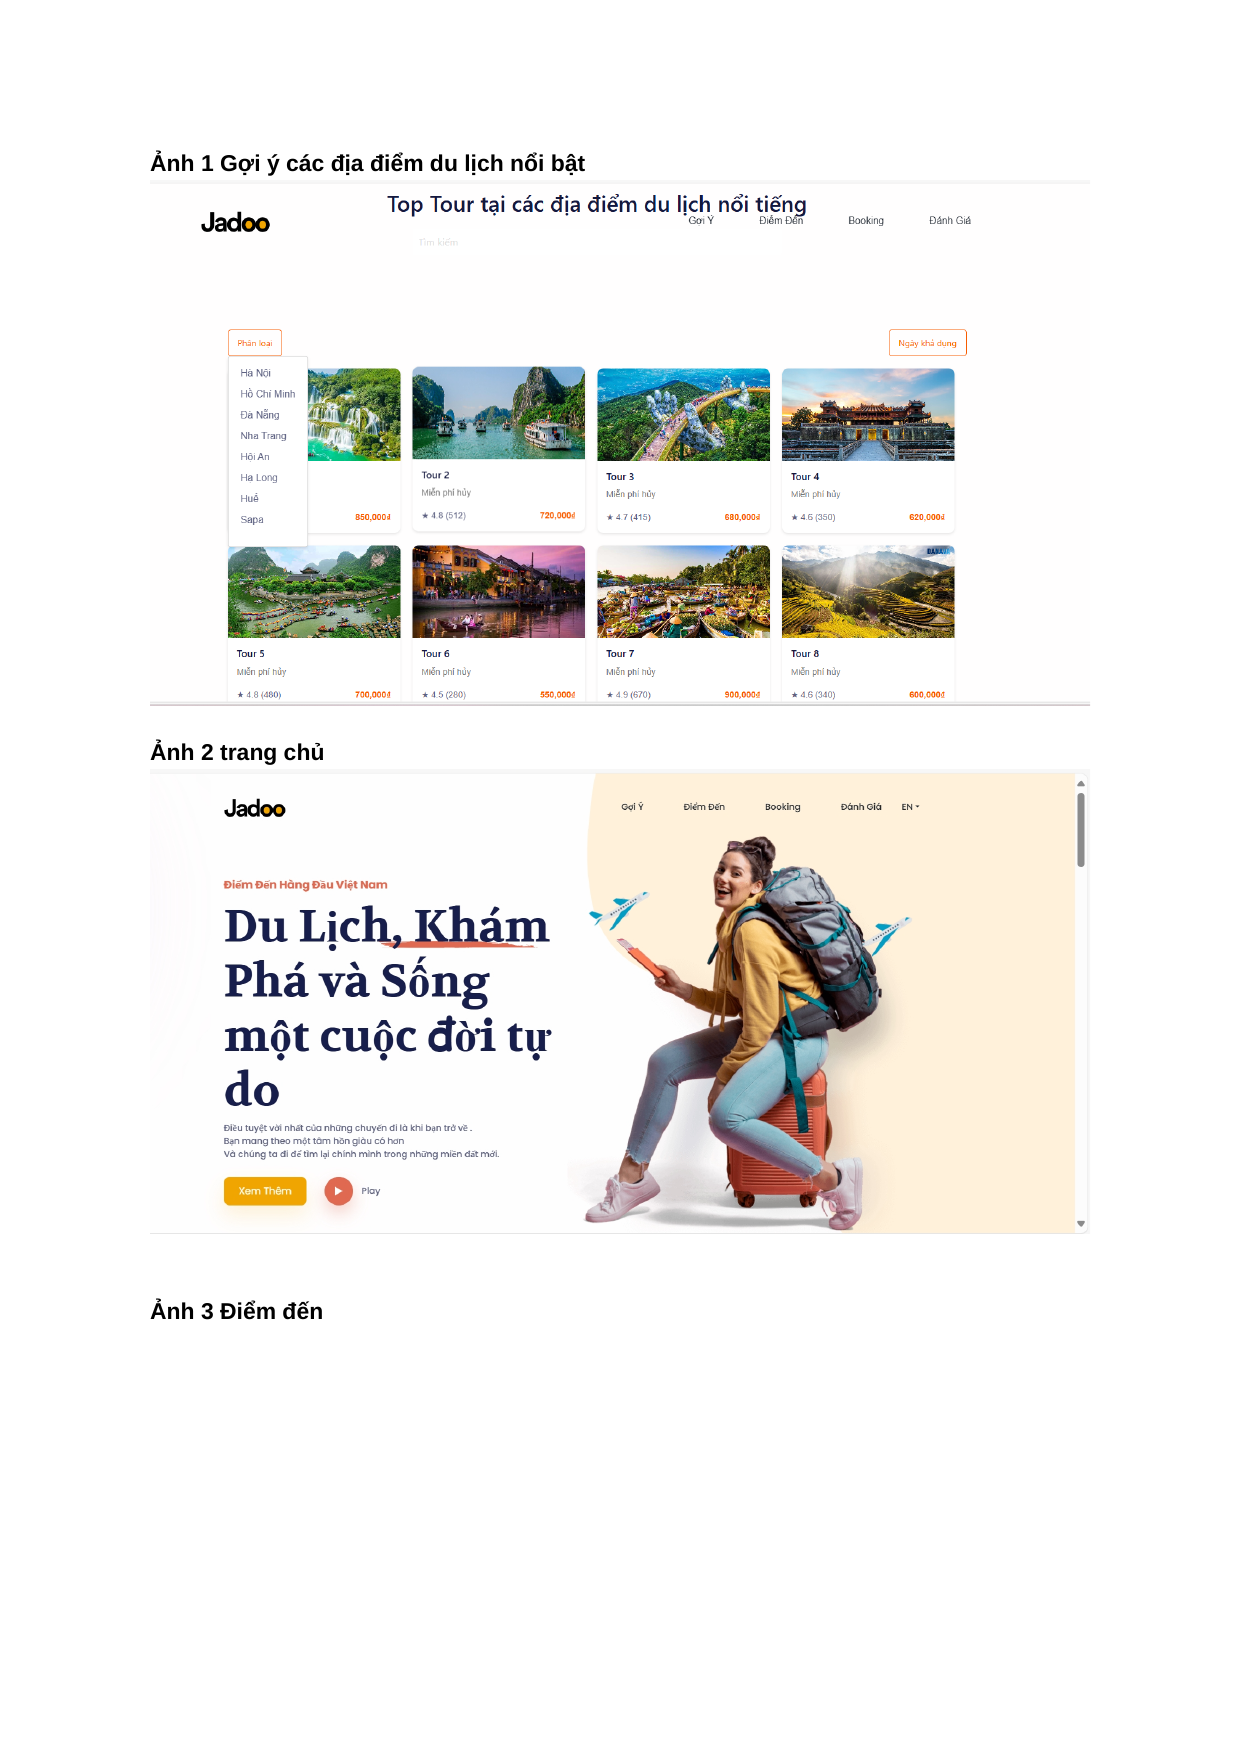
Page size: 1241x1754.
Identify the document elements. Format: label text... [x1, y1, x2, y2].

text Ảnh 2 trang chủ [150, 739, 1090, 769]
text Ảnh 1 Gợi ý các địa điểm du lịch nổi bật [150, 150, 1090, 180]
picture [150, 180, 1091, 706]
picture [150, 769, 1091, 1234]
text Ảnh 3 Điểm đến [150, 1298, 1090, 1325]
